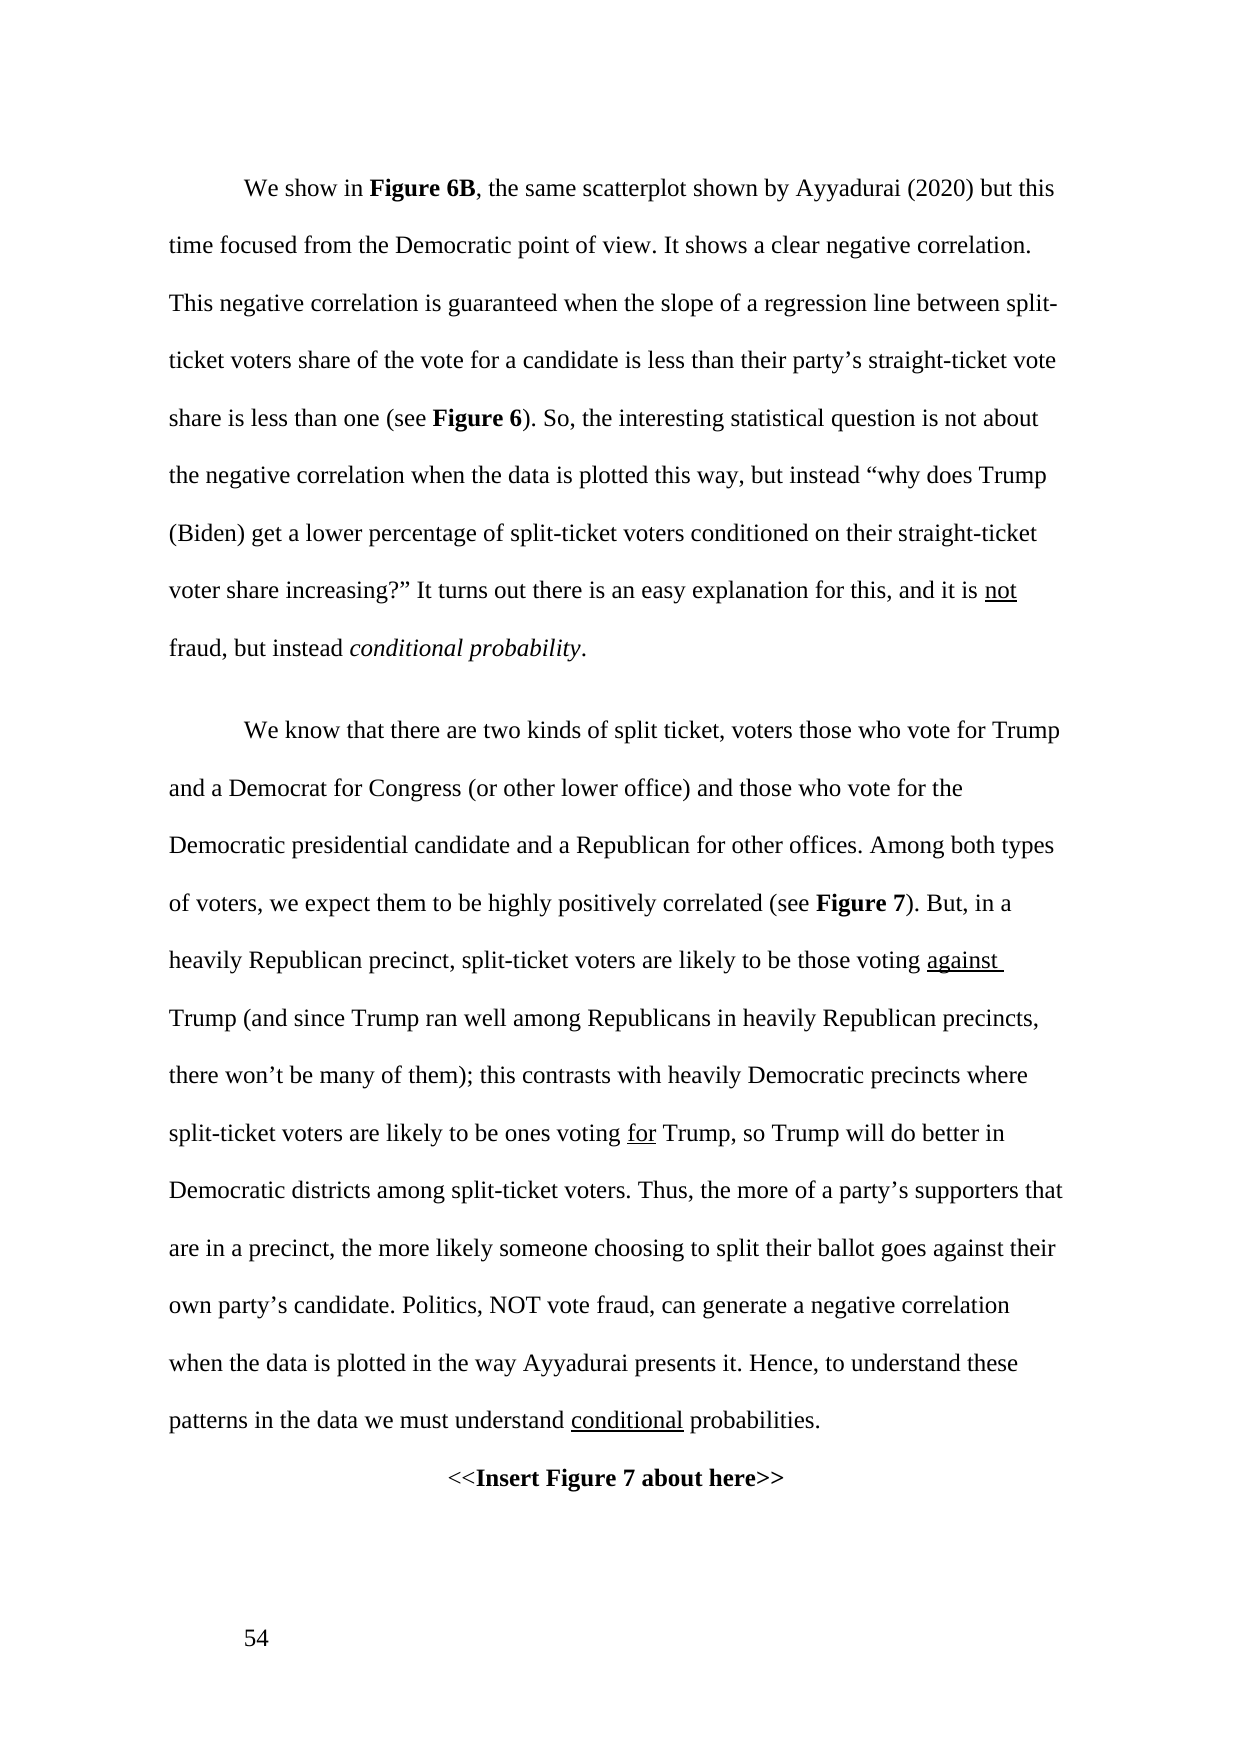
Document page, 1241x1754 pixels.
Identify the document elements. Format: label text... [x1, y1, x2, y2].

text <<Insert Figure 7 about here>> [169, 1463, 1063, 1491]
text We show in Figure 6B, the same scatterplot shown by Ayyadurai (2020) but this time focused from the Democratic point of view. It shows a clear negative correlation. This negative correlation is guaranteed when the slope of a regression line between split-ticket voters share of the vote for a candidate is less than their party’s straight-ticket vote share is less than one (see Figure 6). So, the interesting statistical question is not about the negative correlation when the data is plotted this way, but instead “why does Trump (Biden) get a lower percentage of split-ticket voters conditioned on their straight-ticket voter share increasing?” It turns out there is an easy explanation for this, and it is not fraud, but instead conditional probability. [169, 173, 1063, 661]
text We know that there are two kinds of split ticket, voters those who vote for Trump and a Democrat for Congress (or other lower office) and those who vote for the Democratic presidential candidate and a Republican for other offices. Among both types of voters, we expect them to be highly positively correlated (see Figure 7). But, in a heavily Republican precinct, split-ticket voters are likely to be those voting against Trump (and since Trump ran well among Republicans in heavily Republican precincts, there won’t be many of them); this contrasts with heavily Democratic precincts where split-ticket voters are likely to be ones voting for Trump, so Trump will do better in Democratic districts among split-ticket voters. Thus, the more of a party’s supporters that are in a precinct, the more likely someone choosing to split their ballot goes against their own party’s candidate. Politics, NOT vote fraud, can generate a negative correlation when the data is plotted in the way Ayyadurai presents it. Hence, to understand these patterns in the data we must understand conditional probabilities. [169, 715, 1063, 1434]
